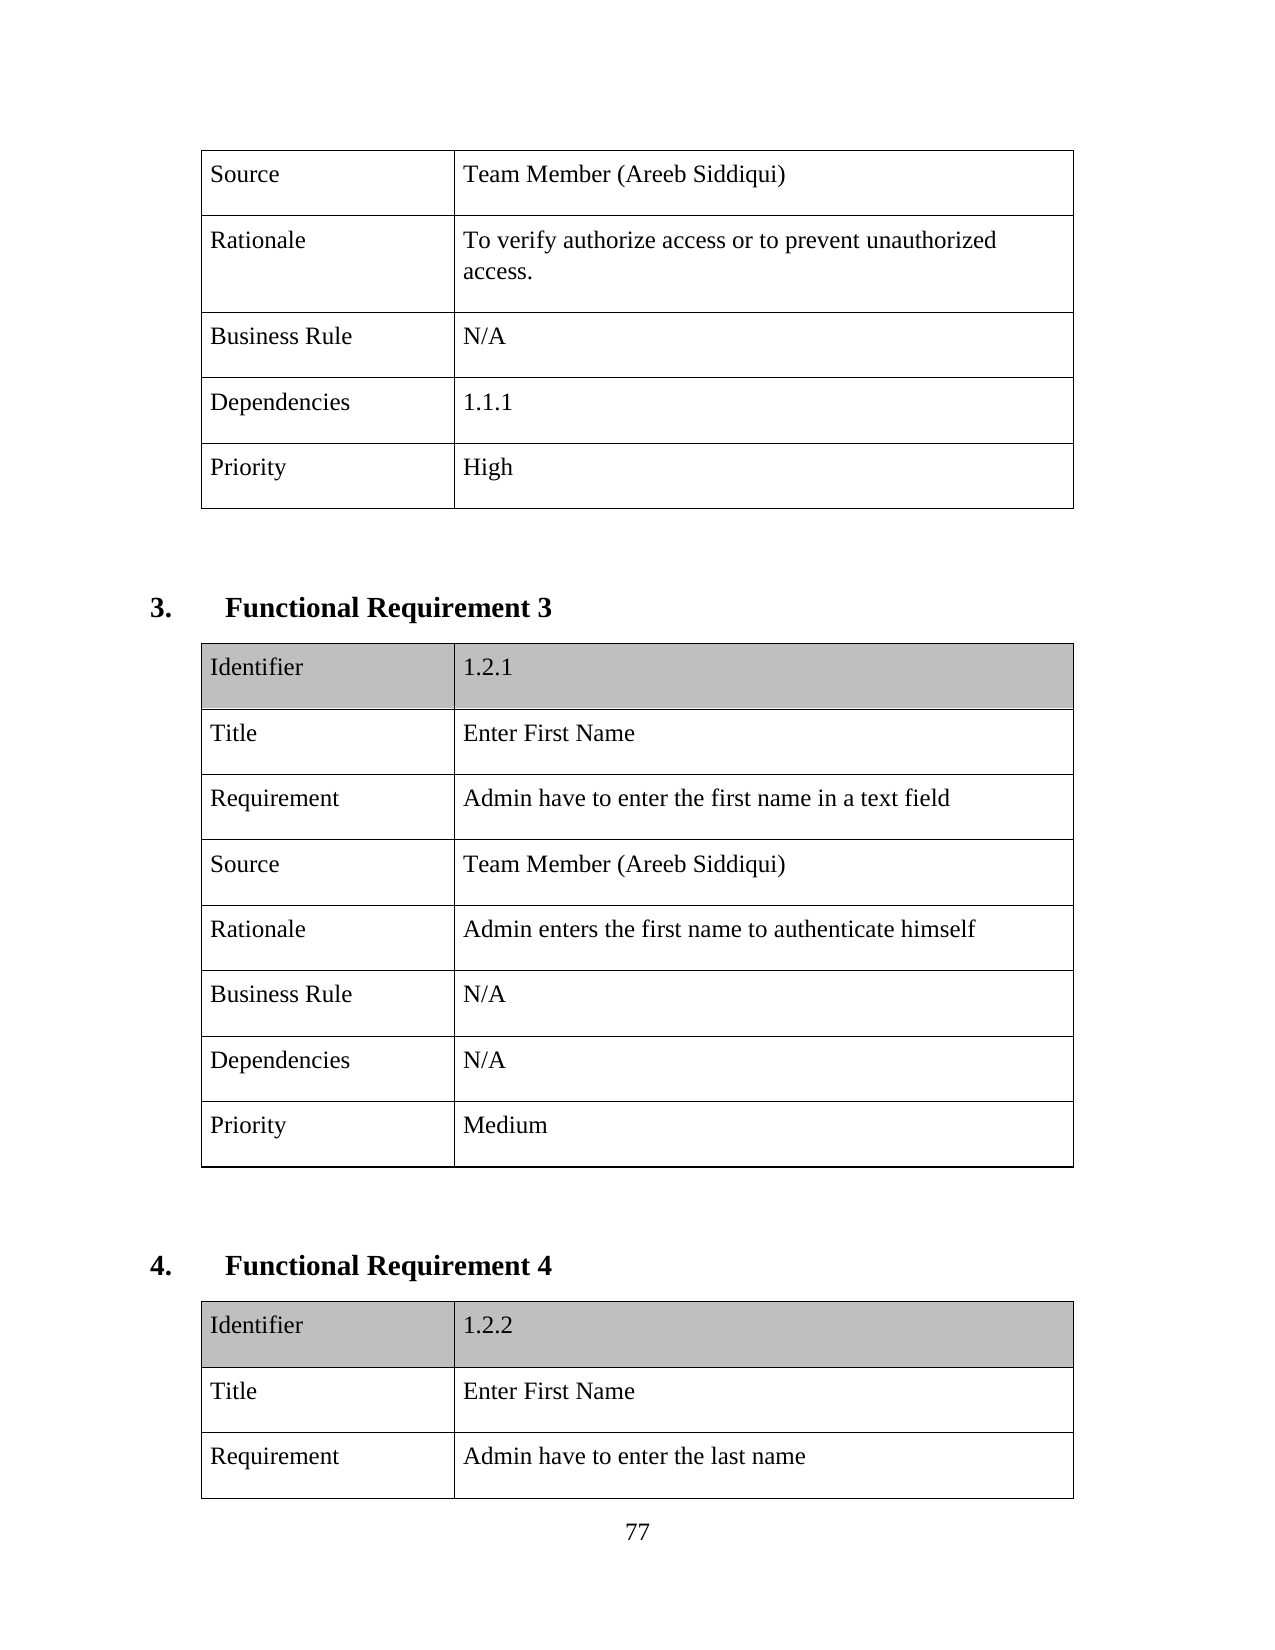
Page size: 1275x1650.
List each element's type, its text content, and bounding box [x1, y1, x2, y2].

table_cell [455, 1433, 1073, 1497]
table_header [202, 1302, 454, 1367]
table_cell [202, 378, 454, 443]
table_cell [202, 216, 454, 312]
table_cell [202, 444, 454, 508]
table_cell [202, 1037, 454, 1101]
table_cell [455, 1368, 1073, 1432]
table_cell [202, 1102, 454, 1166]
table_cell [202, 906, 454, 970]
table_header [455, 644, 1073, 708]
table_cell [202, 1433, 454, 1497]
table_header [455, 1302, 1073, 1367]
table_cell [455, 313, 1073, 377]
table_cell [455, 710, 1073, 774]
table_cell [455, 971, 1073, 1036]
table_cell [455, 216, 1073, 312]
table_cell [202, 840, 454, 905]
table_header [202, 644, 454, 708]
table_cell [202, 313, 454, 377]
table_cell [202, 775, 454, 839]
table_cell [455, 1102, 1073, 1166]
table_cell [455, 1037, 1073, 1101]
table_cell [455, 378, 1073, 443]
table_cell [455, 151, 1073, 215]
list Functional Requirement 4 [150, 1248, 1125, 1282]
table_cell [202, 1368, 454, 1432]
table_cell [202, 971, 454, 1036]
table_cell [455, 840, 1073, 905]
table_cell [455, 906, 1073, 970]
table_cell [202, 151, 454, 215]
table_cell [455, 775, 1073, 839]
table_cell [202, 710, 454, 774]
list Functional Requirement 3 [150, 590, 1125, 624]
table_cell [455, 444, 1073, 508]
